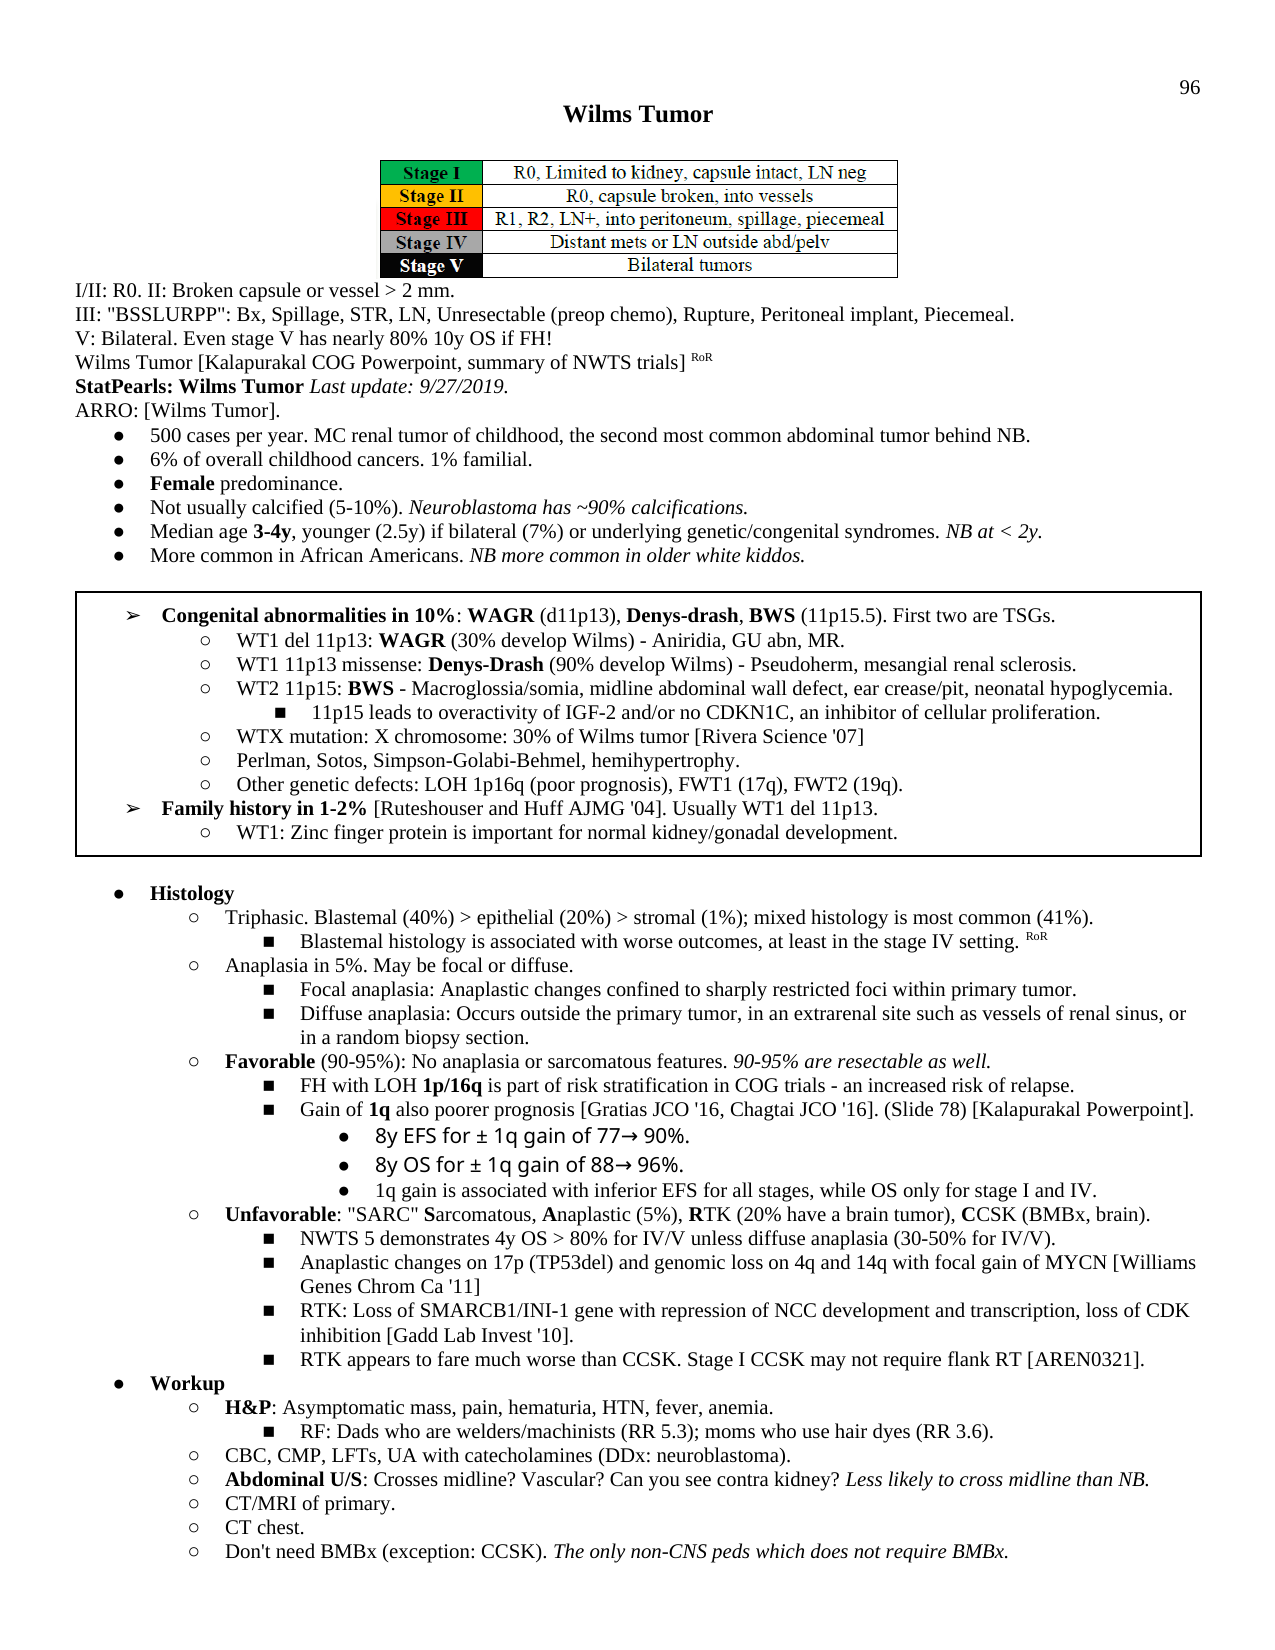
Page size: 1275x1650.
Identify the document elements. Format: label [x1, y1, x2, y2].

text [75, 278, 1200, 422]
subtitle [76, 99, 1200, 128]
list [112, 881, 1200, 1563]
picture [376, 156, 899, 279]
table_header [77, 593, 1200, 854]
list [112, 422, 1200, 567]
